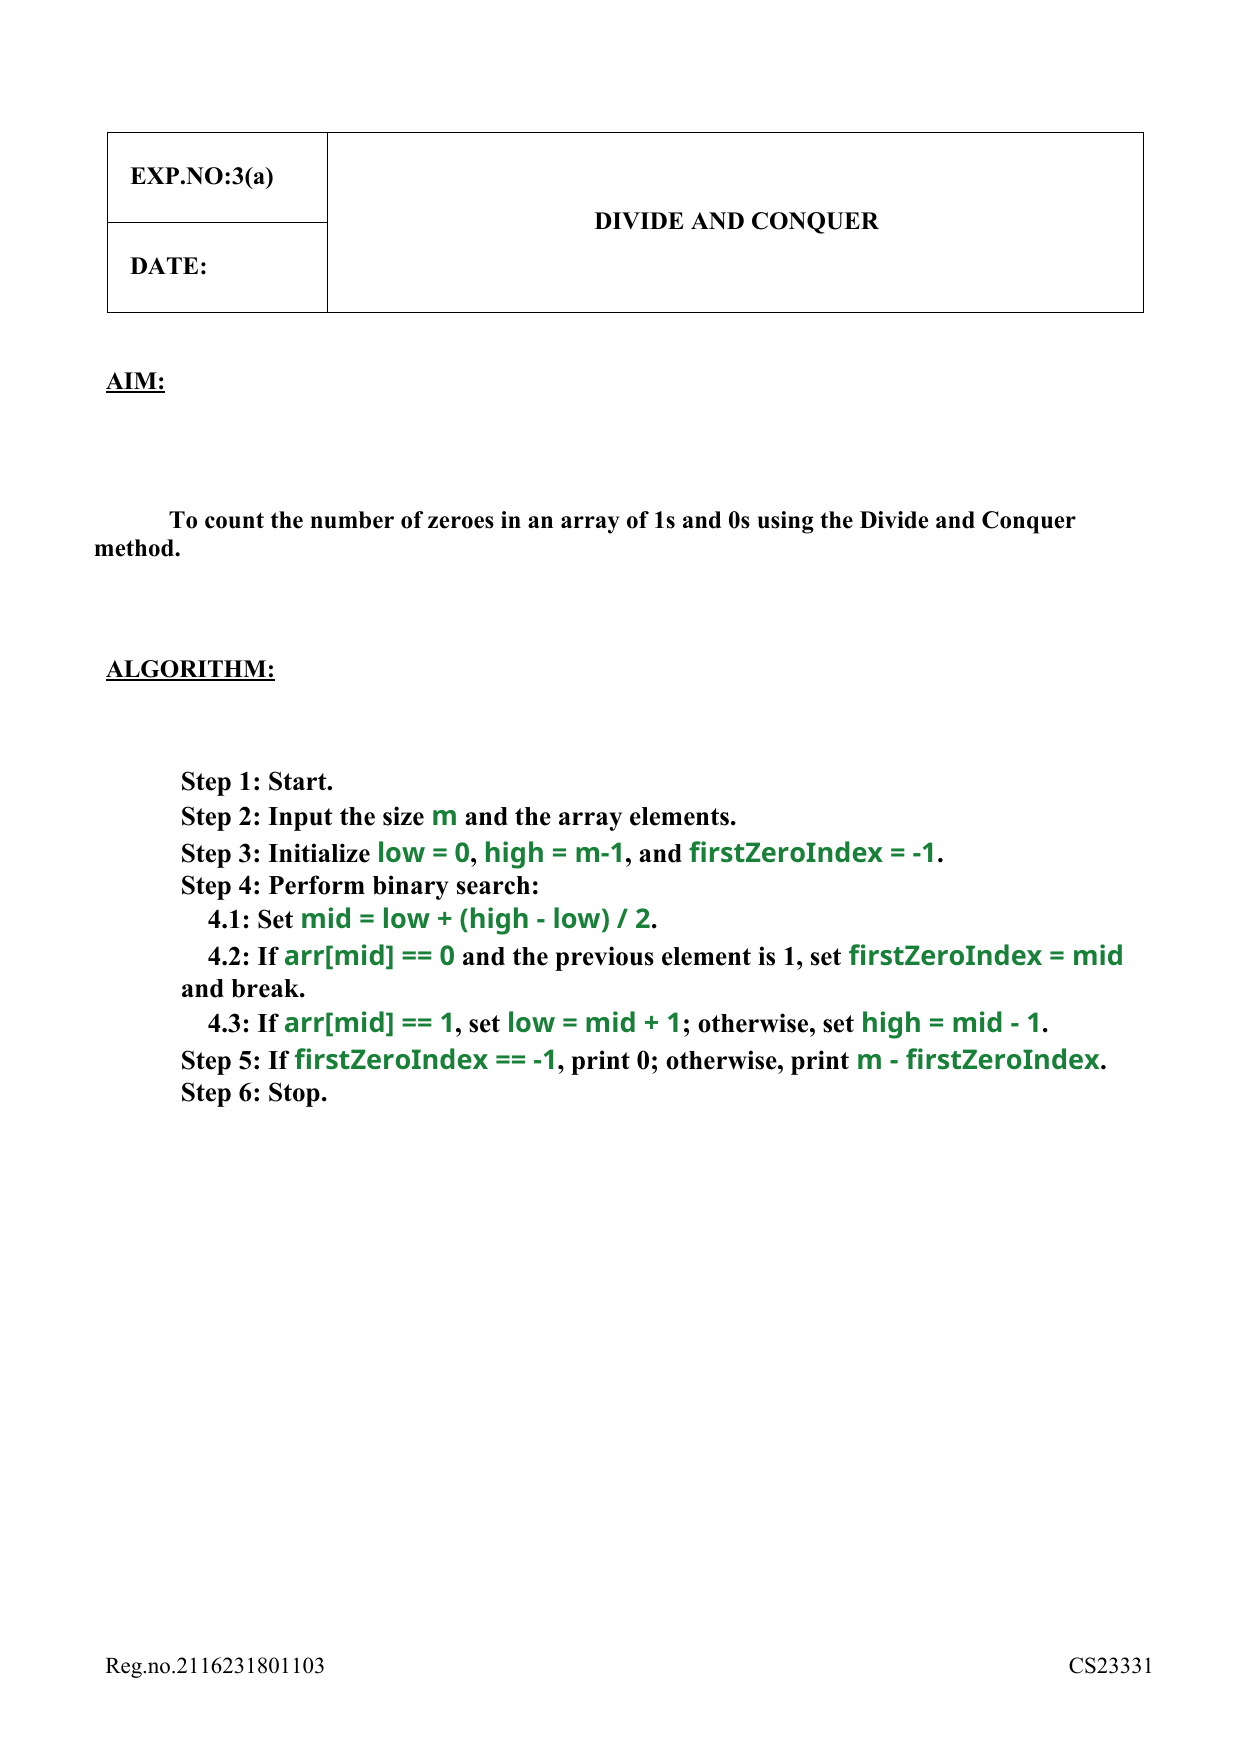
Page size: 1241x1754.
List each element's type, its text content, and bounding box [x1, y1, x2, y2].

table_cell DATE: [108, 223, 327, 312]
text 4.3: If arr[mid] == 1, set low = mid + 1; otherwise, set high = mid - 1. [181, 1004, 1155, 1041]
text 4.2: If arr[mid] == 0 and the previous element is 1, set firstZeroIndex = mid and break. [181, 937, 1155, 1004]
text 4.1: Set mid = low + (high - low) / 2. [181, 900, 1155, 937]
text Step 2: Input the size m and the array elements. [181, 796, 1155, 833]
text To count the number of zeroes in an array of 1s and 0s using the Divide and Conquer method. [94, 506, 1155, 561]
text AIM: [106, 367, 1155, 395]
table_header DIVIDE AND CONQUER [328, 133, 1143, 312]
text ALGORITHM: [106, 655, 1155, 683]
text Step 3: Initialize low = 0, high = m-1, and firstZeroIndex = -1. [181, 833, 1155, 870]
table_header EXP.NO:3(a) [108, 133, 327, 222]
text Step 1: Start. [181, 766, 1155, 796]
text Step 6: Stop. [181, 1077, 1155, 1107]
text Step 5: If firstZeroIndex == -1, print 0; otherwise, print m - firstZeroIndex. [181, 1041, 1155, 1077]
text Step 4: Perform binary search: [181, 870, 1155, 900]
